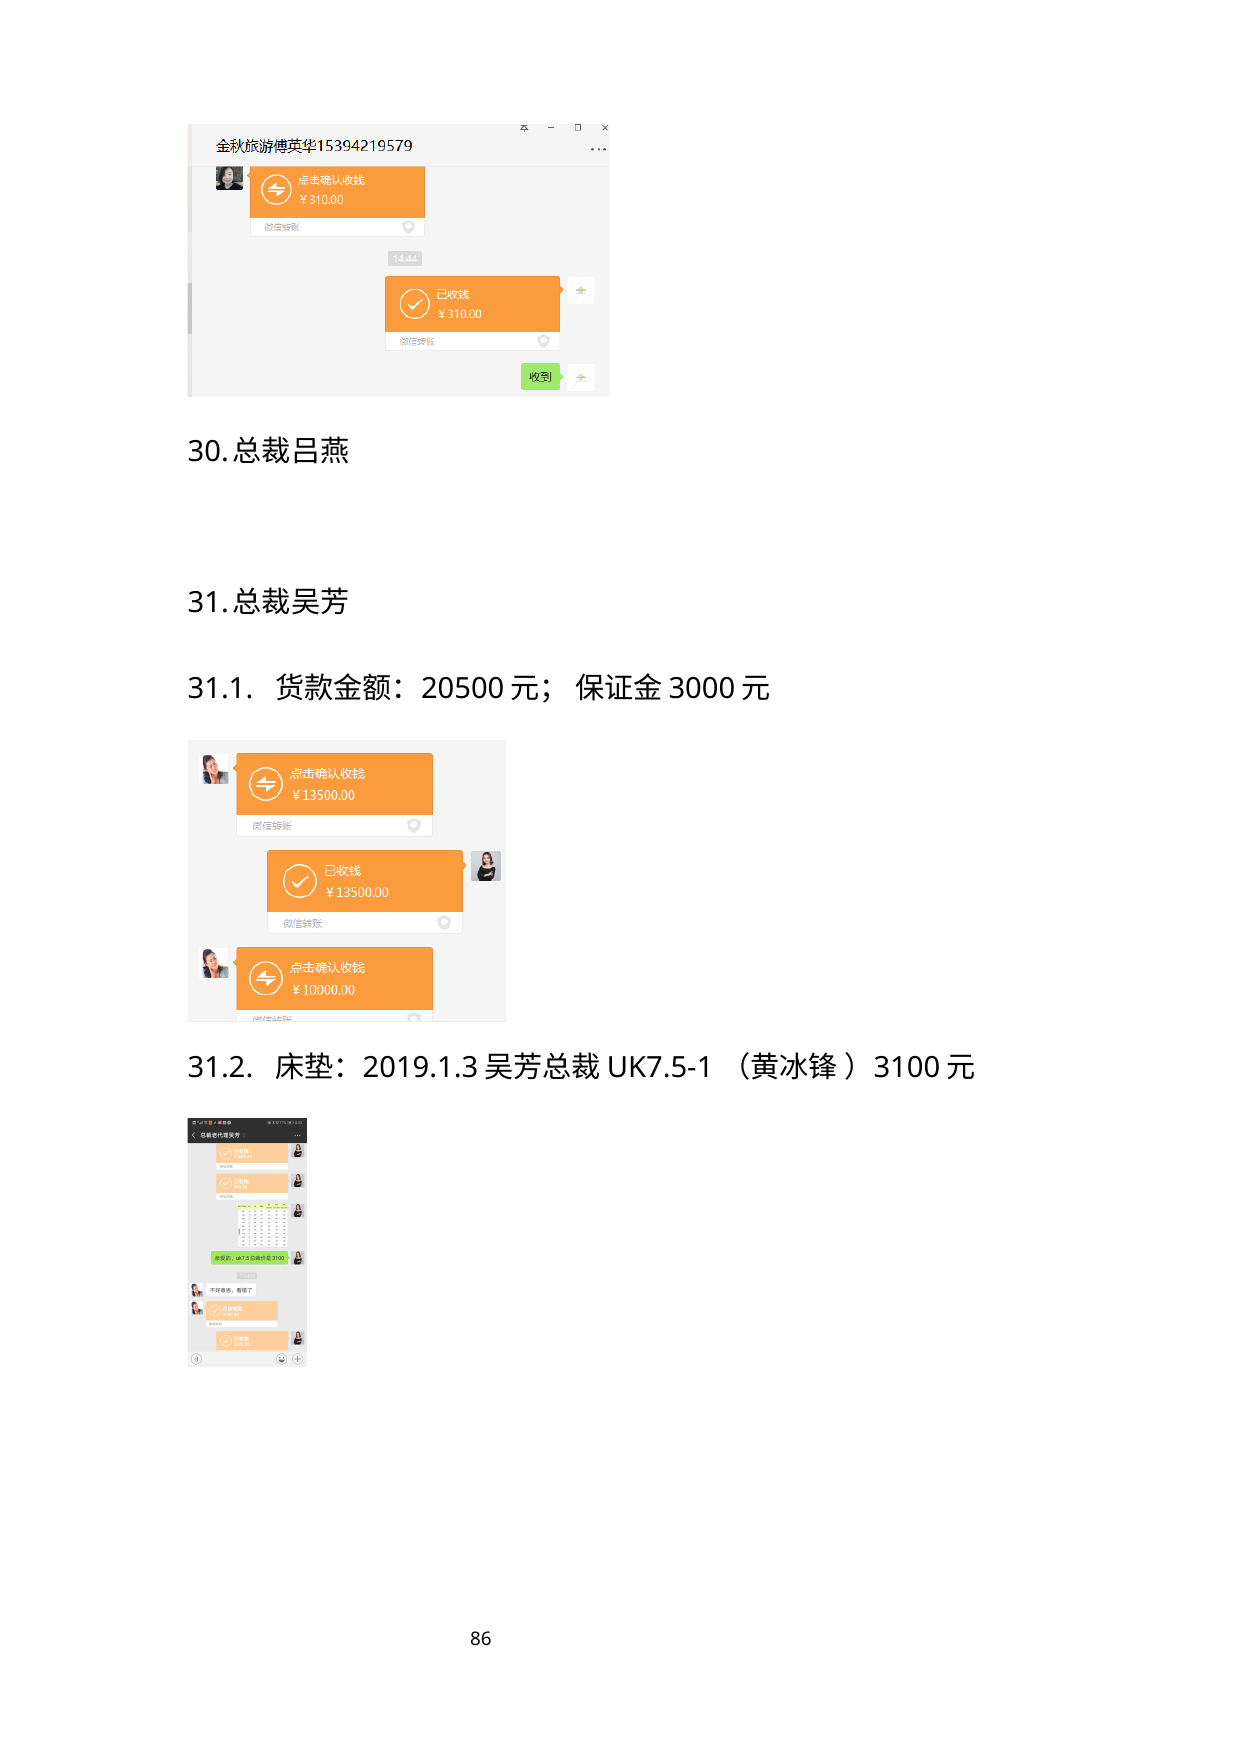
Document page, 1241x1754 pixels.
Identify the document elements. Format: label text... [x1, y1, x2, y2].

subtitle 总裁吕燕 [187, 417, 1053, 482]
subtitle 货款金额：20500元； 保证金3000元 [187, 654, 1053, 719]
subtitle 床垫：2019.1.3吴芳总裁UK7.5-1 （黄冰锋 ）3100元 [187, 1032, 1053, 1097]
subtitle 总裁吴芳 [187, 568, 1053, 633]
picture [187, 740, 507, 1027]
picture [187, 1118, 307, 1367]
picture [187, 124, 610, 397]
